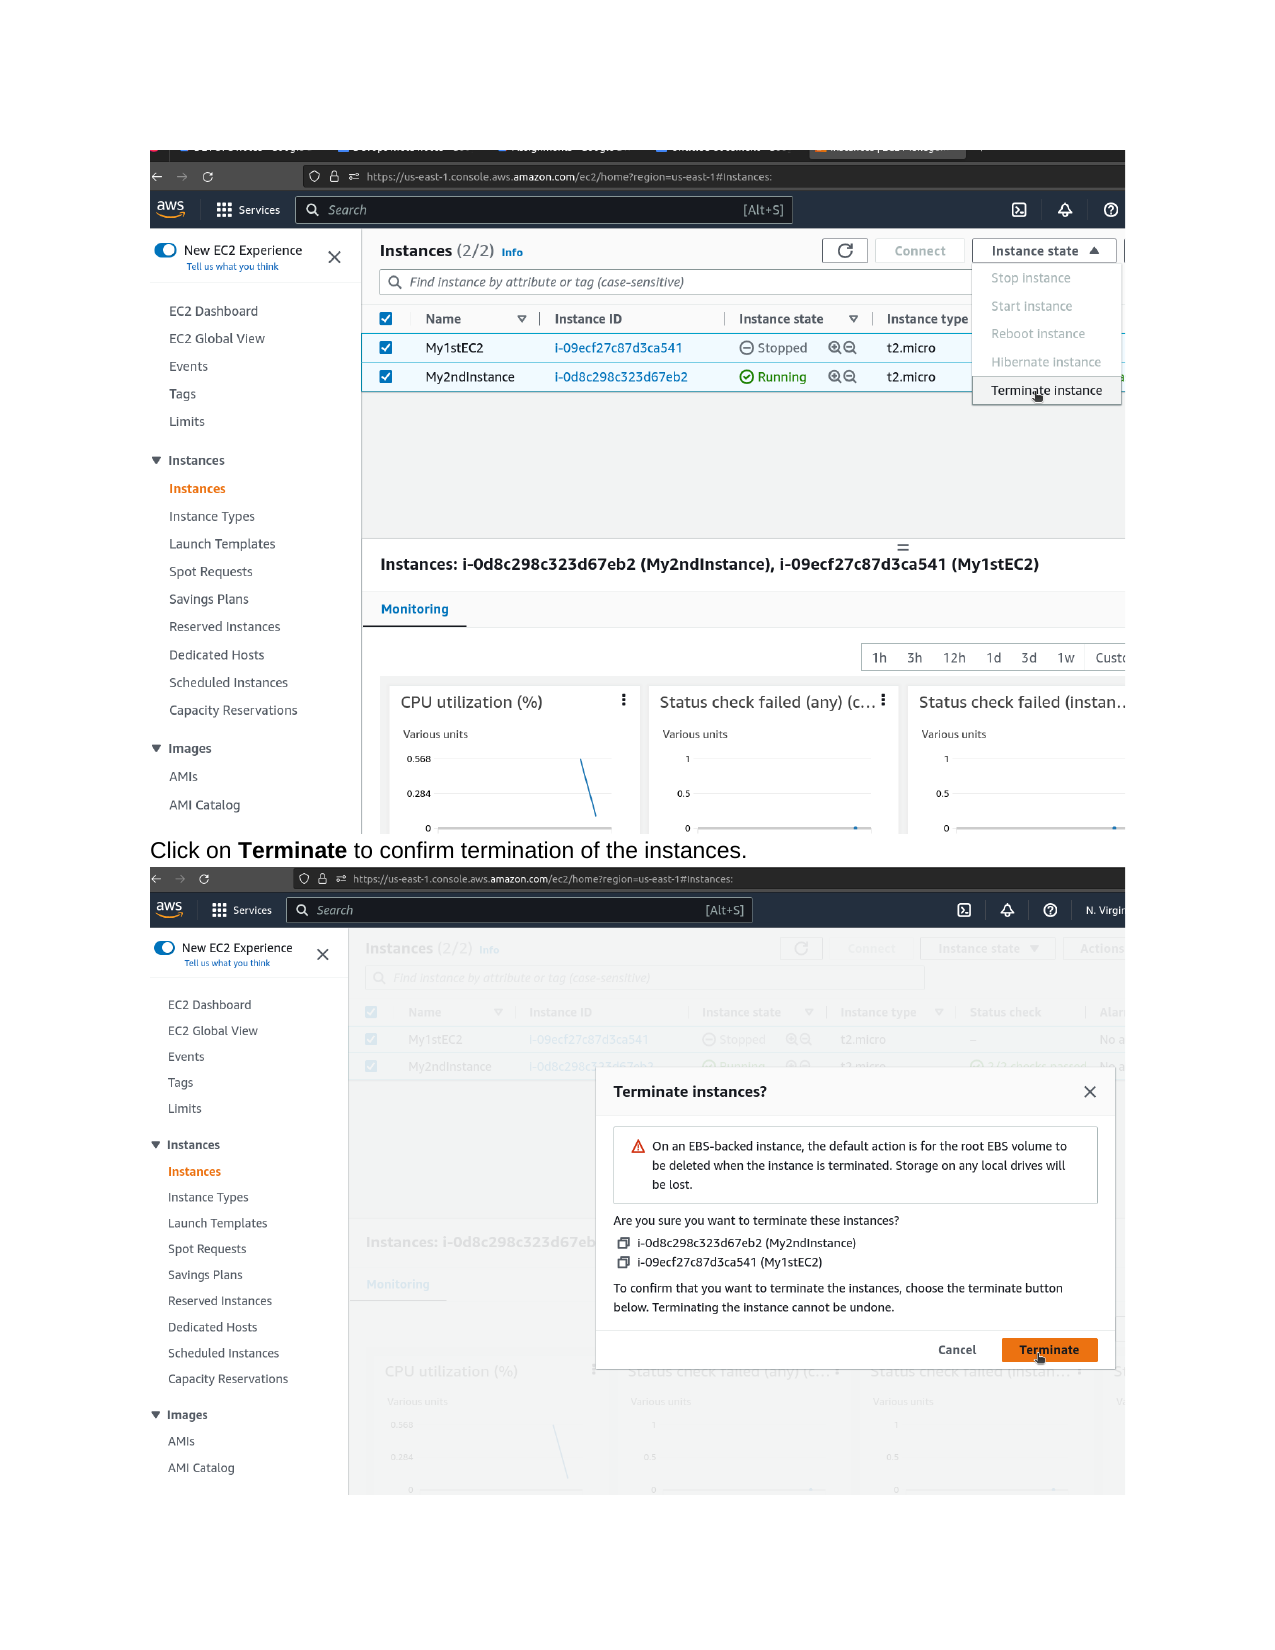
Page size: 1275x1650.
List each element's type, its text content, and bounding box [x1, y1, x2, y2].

picture [150, 867, 1125, 1495]
text Click on Terminate to confirm termination of the instances. [150, 837, 1125, 863]
picture [150, 150, 1125, 834]
